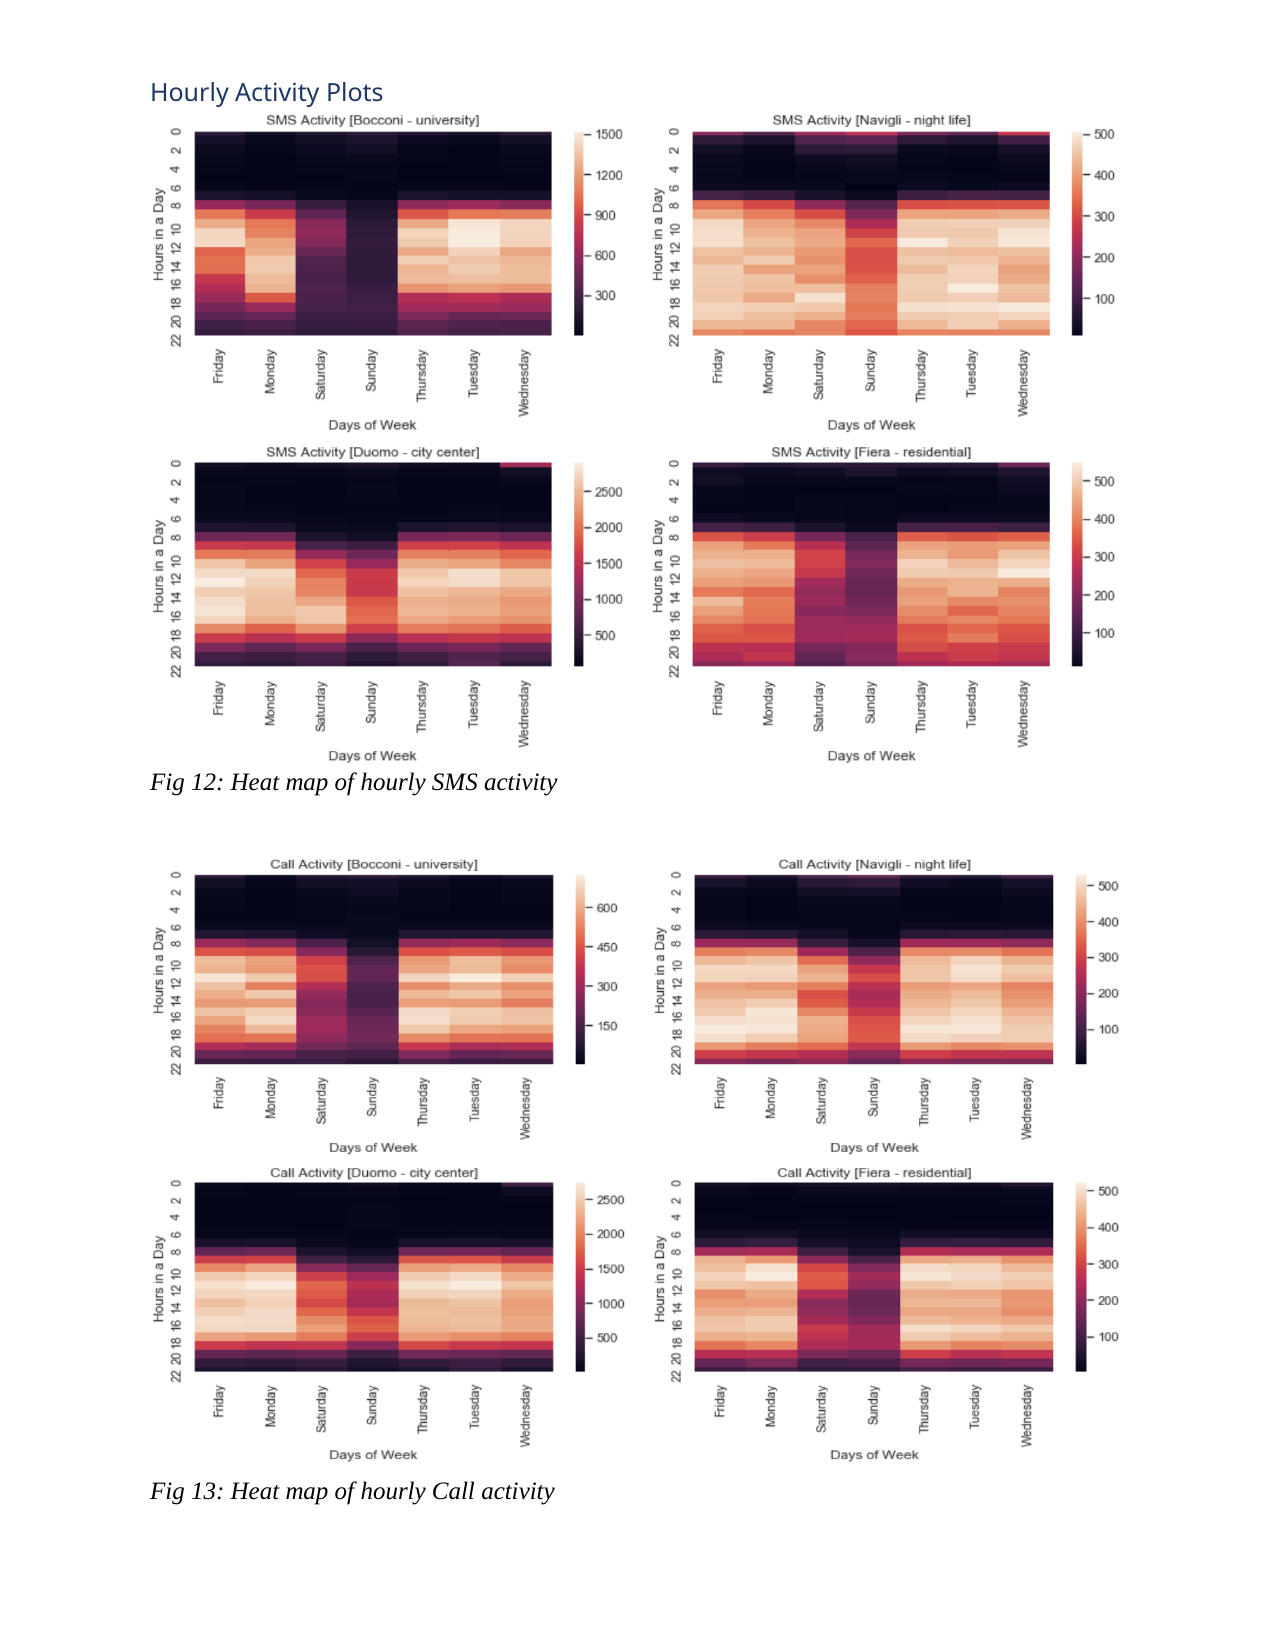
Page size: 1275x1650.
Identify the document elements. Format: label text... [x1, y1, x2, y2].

text Fig 13: Heat map of hourly Call activity [150, 1476, 1125, 1504]
text Fig 12: Heat map of hourly SMS activity [150, 768, 1125, 796]
picture [150, 109, 1125, 768]
subtitle Hourly Activity Plots [150, 75, 1125, 109]
picture [150, 853, 1125, 1476]
